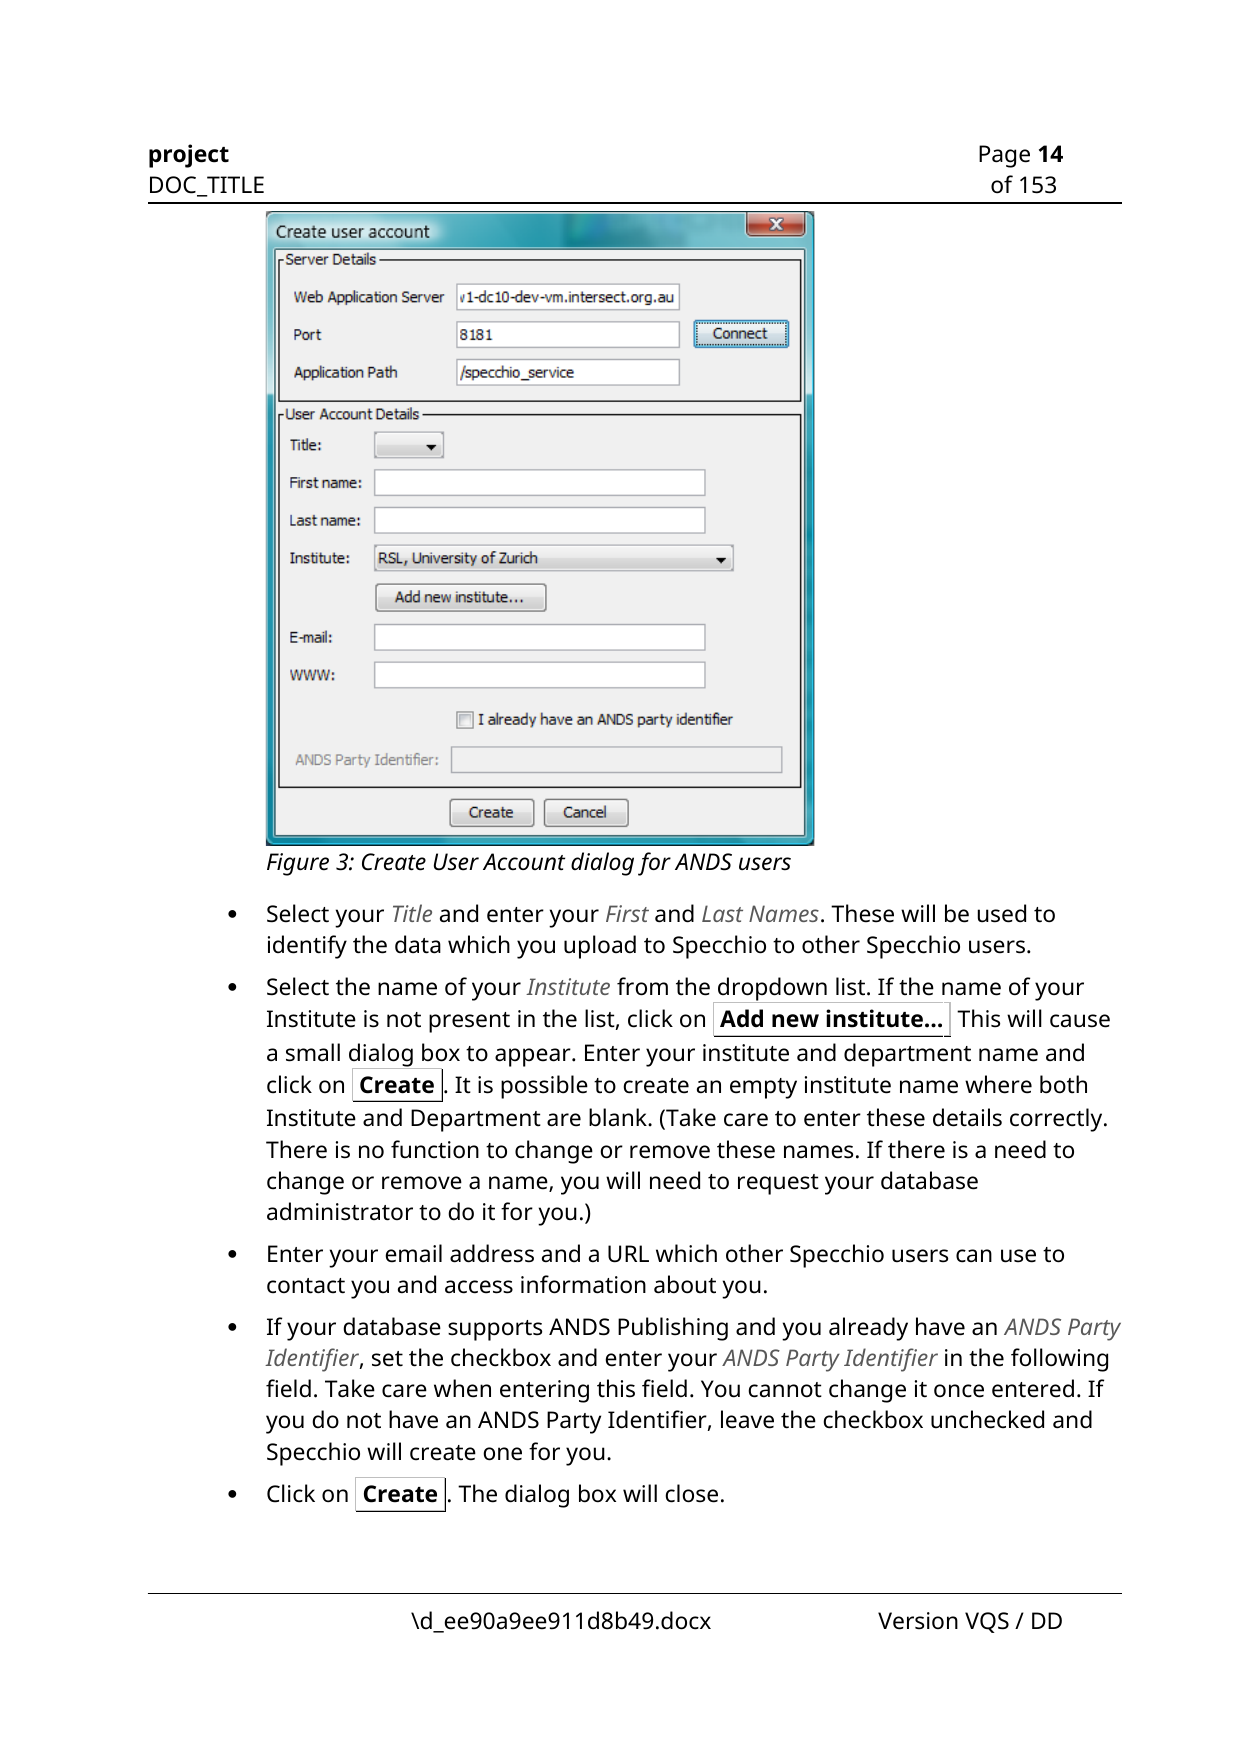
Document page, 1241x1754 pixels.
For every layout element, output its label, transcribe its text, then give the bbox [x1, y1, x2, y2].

picture [265, 211, 815, 846]
text Click on Create . The dialog box will close. [356, 1478, 444, 1510]
text Click on Create . The dialog box will close. [445, 1477, 1122, 1512]
text If your database supports ANDS Publishing and you already have an ANDS Party Identifier, set the checkbox and enter your ANDS Party Identifier in the following field. Take care when entering this field. You cannot change it once entered. If you do not have an ANDS Party Identifier, leave the checkbox unchecked and Specchio will create one for you. [228, 1311, 1122, 1467]
text Click on Create . The dialog box will close. [228, 1477, 356, 1512]
text Select the name of your Institute from the dropdown list. If the name of your Institute is not present in the list, click on Add new institute… This will cause a small dialog box to appear. Enter your institute and department name and click on Create . It is possible to create an empty institute name where both Institute and Department are blank. (Take care to enter these details correctly. There is no function to change or remove these names. If there is a need to change or remove a name, you will need to request your database administrator to do it for you.) [228, 971, 1122, 1227]
text Enter your email address and a URL which other Specchio users can use to contact you and access information about you. [228, 1238, 1122, 1300]
text Select your Title and enter your First and Last Names. These will be used to identify the data which you upload to Specchio to other Specchio users. [228, 898, 1122, 961]
